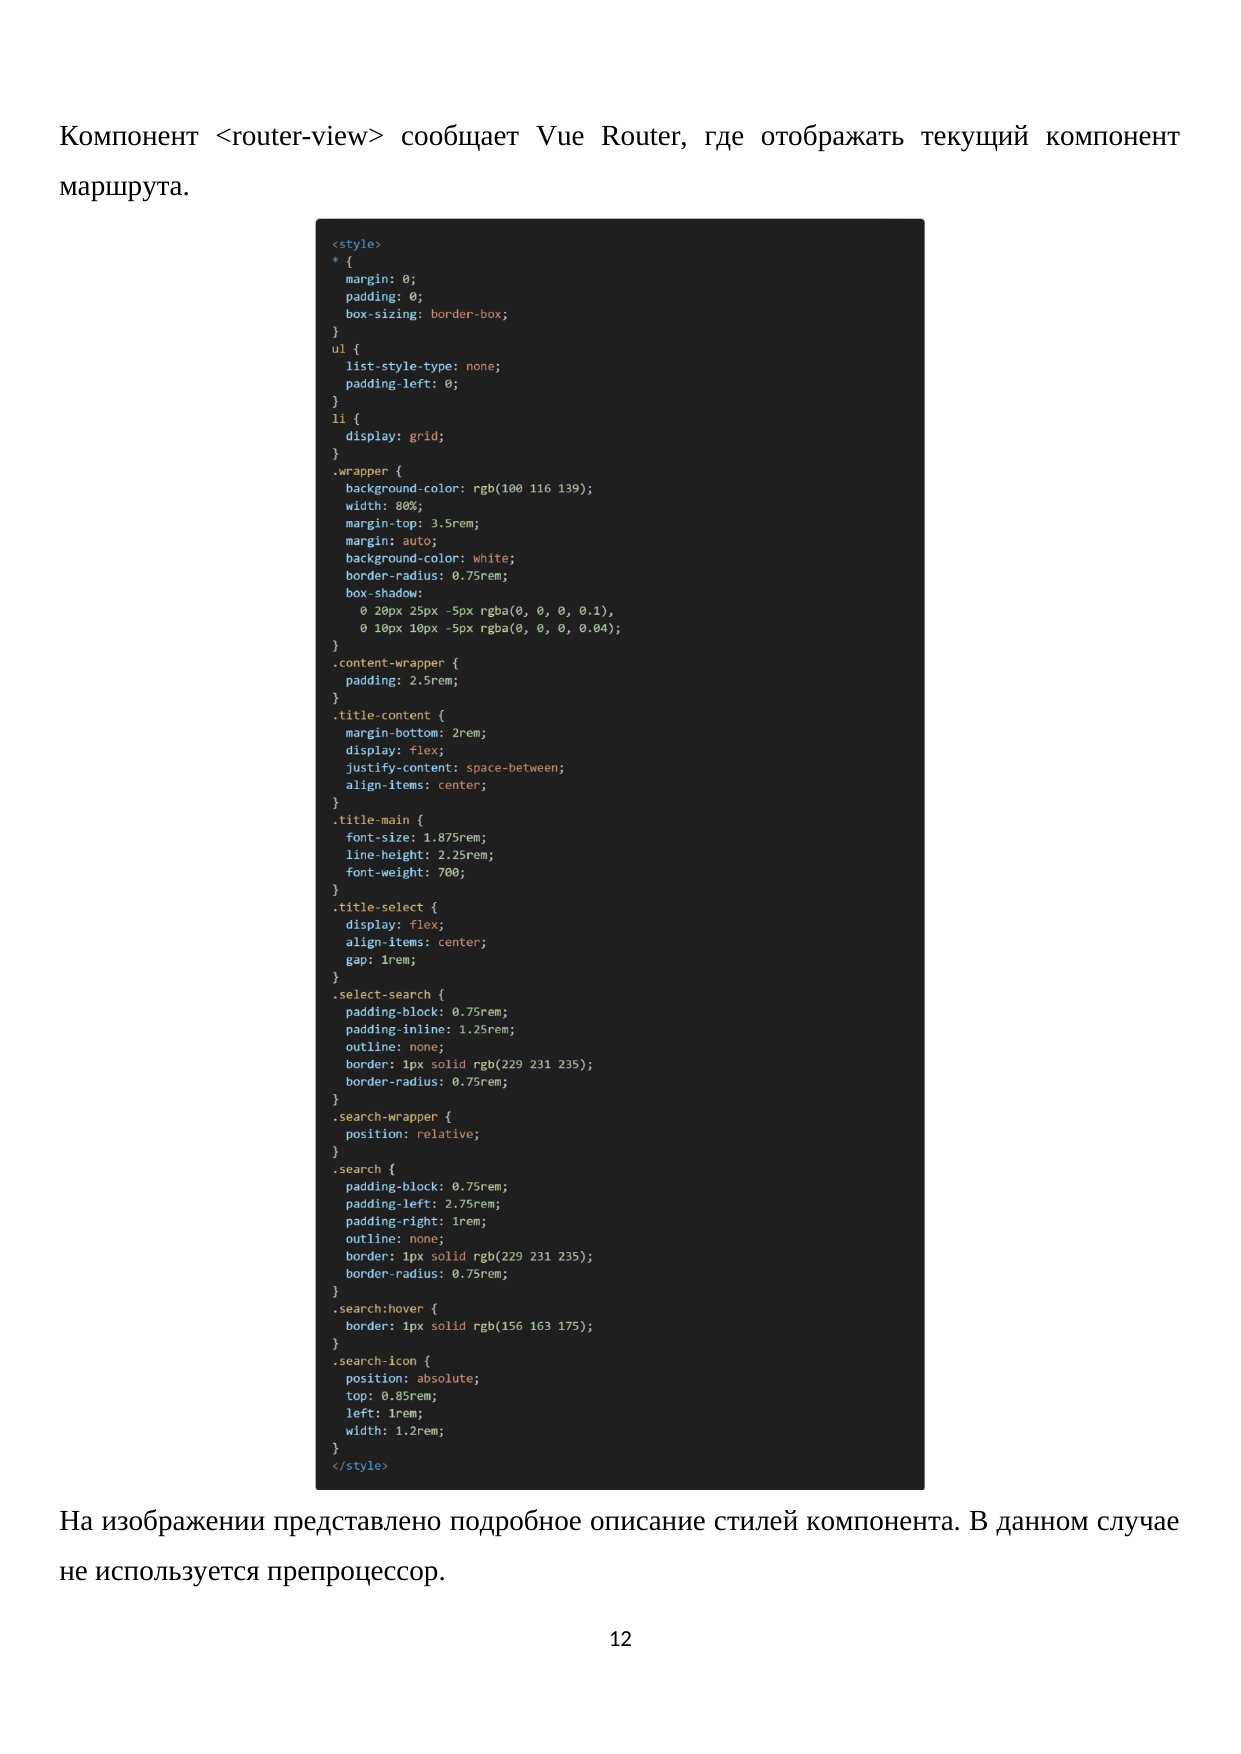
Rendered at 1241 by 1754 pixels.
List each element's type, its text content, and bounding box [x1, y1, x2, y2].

text На изображении представлено подробное описание стилей компонента. В данном случае не используется препроцессор. [59, 1537, 1181, 1587]
text Компонент <router-view> сообщает Vue Router, где отображать текущий компонент маршрута. [59, 152, 1181, 202]
picture [315, 218, 925, 1490]
